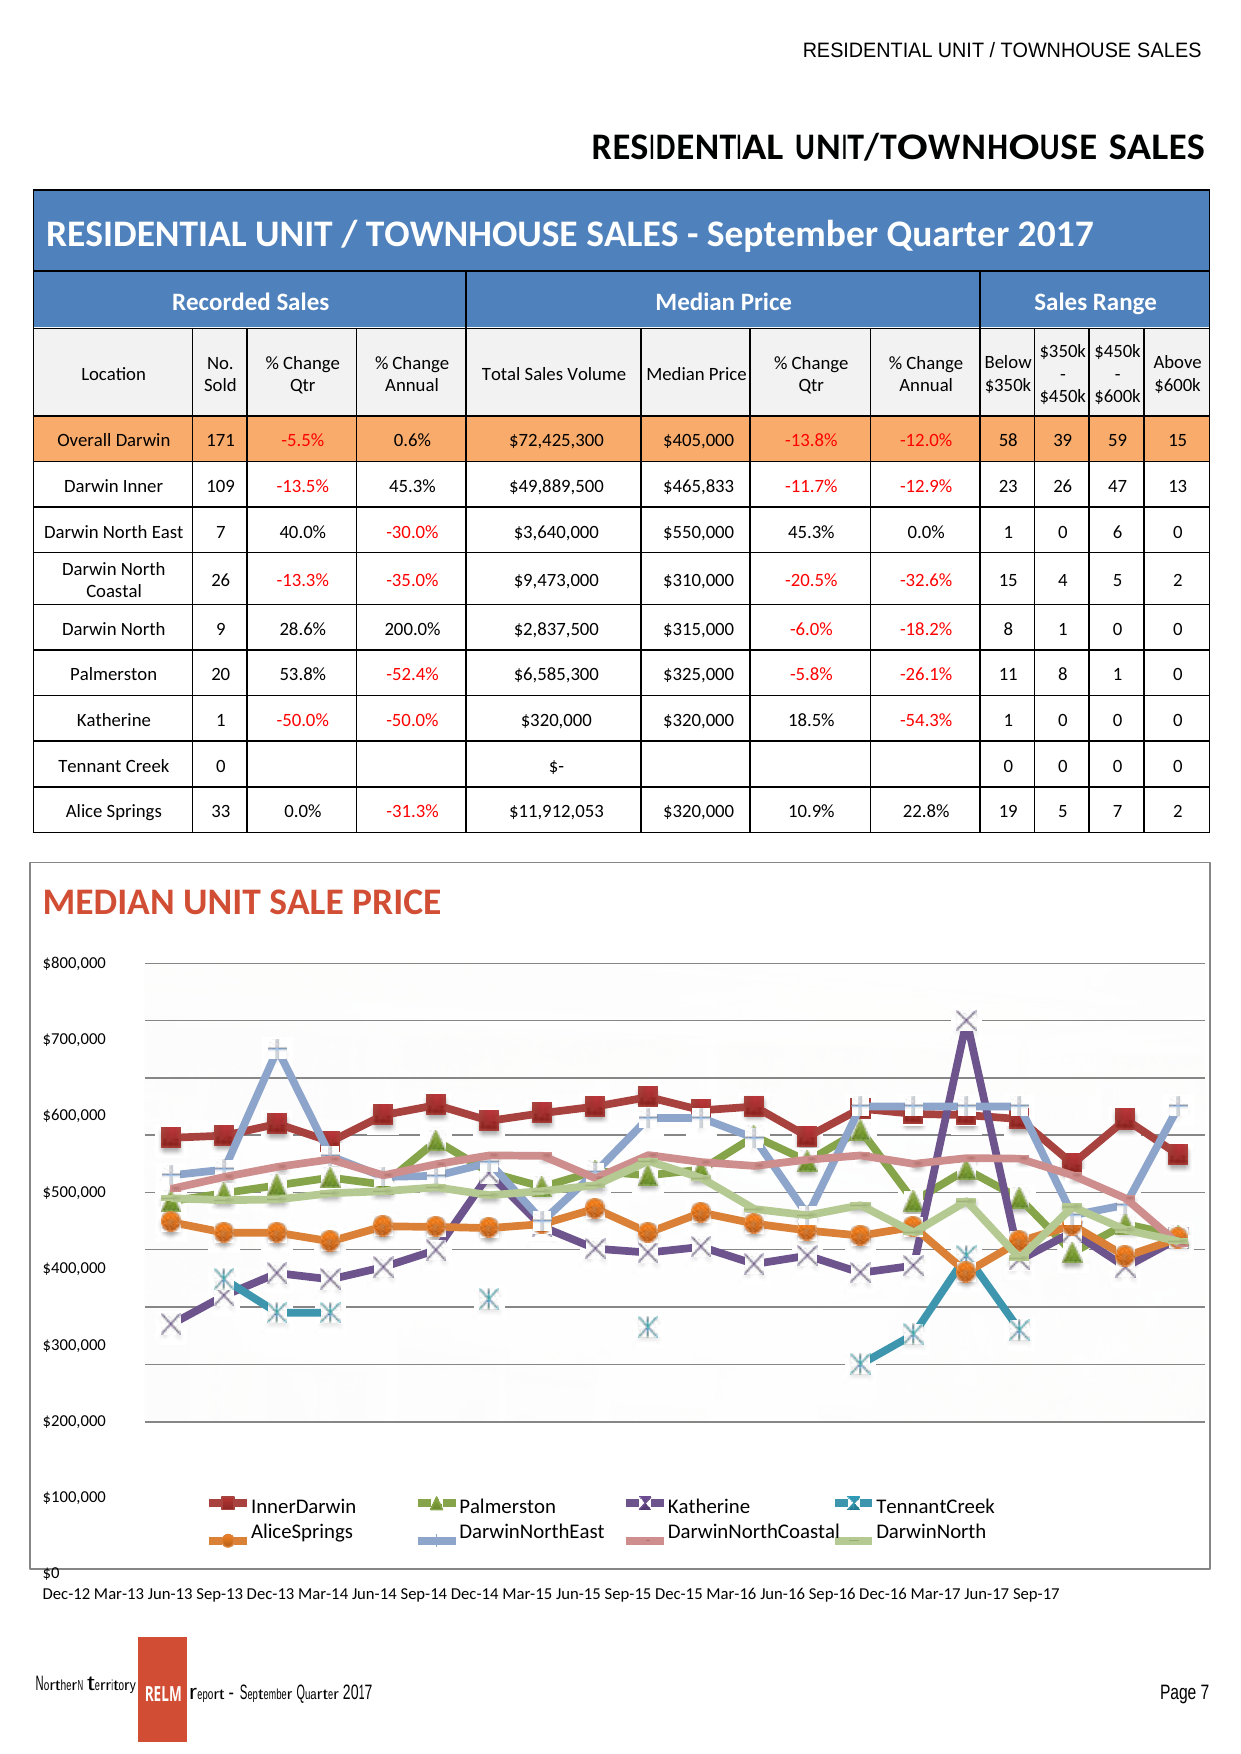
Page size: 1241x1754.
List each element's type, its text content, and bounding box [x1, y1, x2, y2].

table_cell 1 [193, 696, 246, 740]
table_cell 0 [1035, 742, 1088, 786]
table_cell $9,473,000 [467, 553, 640, 603]
table_cell % Change Annual [871, 329, 979, 415]
picture [438, 1496, 443, 1506]
table_cell Darwin North East [34, 508, 192, 552]
text RESIDENTIAL UNIT / TOWNHOUSE SALES [803, 38, 1240, 62]
picture [942, 1079, 992, 1156]
table_cell -50.0% [357, 696, 465, 740]
table_cell Darwin North Coastal [34, 553, 192, 603]
picture [270, 1061, 286, 1077]
table_cell 47 [1090, 462, 1143, 506]
table_cell Alice Springs [34, 788, 192, 832]
table_cell 6 [1090, 508, 1143, 552]
table_cell 19 [981, 788, 1034, 832]
table_cell No. Sold [193, 329, 246, 415]
table_cell 40.0% [248, 508, 356, 552]
table_header RESIDENTIAL UNIT / TOWNHOUSE SALES - September Quarter 2017 [34, 191, 1209, 270]
table_cell $465,833 [642, 462, 749, 506]
table_cell $72,425,300 [467, 417, 640, 461]
picture [488, 1152, 499, 1158]
picture [267, 1196, 287, 1202]
table_cell -13.8% [751, 417, 870, 461]
picture [515, 1184, 528, 1188]
table_cell 23 [981, 462, 1034, 506]
table_cell [642, 742, 749, 786]
table_cell -26.1% [871, 651, 979, 695]
table_cell $325,000 [642, 651, 749, 695]
table_cell 2 [1145, 553, 1209, 603]
table_cell Palmerston [34, 651, 192, 695]
table_cell -5.5% [248, 417, 356, 461]
table_cell % Change Annual [357, 329, 465, 415]
table_cell [751, 742, 870, 786]
table_cell $315,000 [642, 605, 749, 649]
table_cell 13 [1145, 462, 1209, 506]
table_cell 4 [1035, 553, 1088, 603]
table_cell 9 [193, 605, 246, 649]
table_cell $350k - $450k [1035, 329, 1088, 415]
table_cell Location [34, 329, 192, 415]
picture [922, 1242, 932, 1249]
table_cell 171 [193, 417, 246, 461]
table_cell 59 [1090, 417, 1143, 461]
table_cell 45.3% [751, 508, 870, 552]
table_cell 7 [1090, 788, 1143, 832]
table_cell -32.6% [871, 553, 979, 603]
picture [926, 1207, 1002, 1306]
table_cell Median Price [467, 272, 979, 327]
picture [214, 1197, 234, 1203]
table_cell -12.9% [871, 462, 979, 506]
table_cell [248, 742, 356, 786]
table_cell $310,000 [642, 553, 749, 603]
table_cell $450k - $600k [1090, 329, 1143, 415]
table_cell -20.5% [751, 553, 870, 603]
table_cell 109 [193, 462, 246, 506]
table_cell 0.0% [248, 788, 356, 832]
table_cell 8 [1035, 651, 1088, 695]
text Page 7 [1160, 1680, 1240, 1704]
table_cell -50.0% [248, 696, 356, 740]
table_cell 0 [1145, 605, 1209, 649]
picture [766, 1147, 789, 1159]
table_cell [871, 742, 979, 786]
picture [224, 1536, 232, 1546]
table_cell 20 [193, 651, 246, 695]
table_cell Sales Range [981, 272, 1209, 327]
table_cell 39 [1035, 417, 1088, 461]
table_cell [357, 742, 465, 786]
table_cell 1 [981, 508, 1034, 552]
table_cell -11.7% [751, 462, 870, 506]
table_cell 0 [1145, 742, 1209, 786]
table_cell 1 [1090, 651, 1143, 695]
picture [936, 1162, 998, 1192]
table_cell 0 [1090, 605, 1143, 649]
picture [959, 1042, 975, 1077]
table_cell 8 [981, 605, 1034, 649]
table_cell 200.0% [357, 605, 465, 649]
table_cell 7 [193, 508, 246, 552]
picture [430, 1496, 435, 1507]
table_cell -35.0% [357, 553, 465, 603]
table_cell 26 [193, 553, 246, 603]
table_cell 0.0% [871, 508, 979, 552]
table_cell % Change Qtr [751, 329, 870, 415]
picture [594, 1175, 605, 1181]
picture [639, 1496, 650, 1507]
table_cell $3,640,000 [467, 508, 640, 552]
table_cell 28.6% [248, 605, 356, 649]
table_cell 0.6% [357, 417, 465, 461]
table_cell 0 [981, 742, 1034, 786]
table_cell Total Sales Volume [467, 329, 640, 415]
table_cell -31.3% [357, 788, 465, 832]
picture [373, 1188, 393, 1194]
table_cell 0 [1090, 742, 1143, 786]
table_cell 5 [1035, 788, 1088, 832]
table_cell -18.2% [871, 605, 979, 649]
table_cell $11,912,053 [467, 788, 640, 832]
table_cell Recorded Sales [34, 272, 465, 327]
picture [850, 1499, 860, 1510]
table_cell -13.3% [248, 553, 356, 603]
table_cell 33 [193, 788, 246, 832]
table_cell $405,000 [642, 417, 749, 461]
table_cell $- [467, 742, 640, 786]
table_cell 0 [1090, 696, 1143, 740]
table_cell 15 [1145, 417, 1209, 461]
table_cell 11 [981, 651, 1034, 695]
table_cell -52.4% [357, 651, 465, 695]
picture [1059, 1176, 1099, 1192]
table_cell 5 [1090, 553, 1143, 603]
picture [144, 963, 1206, 1422]
table_cell 53.8% [248, 651, 356, 695]
table_cell Katherine [34, 696, 192, 740]
table_cell -5.8% [751, 651, 870, 695]
table_cell -6.0% [751, 605, 870, 649]
table_cell -54.3% [871, 696, 979, 740]
table_cell $320,000 [642, 696, 749, 740]
picture [641, 1500, 651, 1510]
table_cell 1 [1035, 605, 1088, 649]
text RESIDENTIAL UNIT/TOWNHOUSE SALES [591, 123, 1240, 169]
table_cell 10.9% [751, 788, 870, 832]
table_cell $320,000 [467, 696, 640, 740]
table_cell Darwin North [34, 605, 192, 649]
picture [223, 1498, 233, 1509]
table_cell 0 [1035, 508, 1088, 552]
table_cell $6,585,300 [467, 651, 640, 695]
table_cell -12.0% [871, 417, 979, 461]
table_cell 0 [193, 742, 246, 786]
table_cell $320,000 [642, 788, 749, 832]
table_cell Median Price [642, 329, 749, 415]
table_cell 22.8% [871, 788, 979, 832]
table_cell 1 [981, 696, 1034, 740]
picture [1042, 1237, 1052, 1243]
table_cell 0 [1145, 696, 1209, 740]
table_cell Below $350k [981, 329, 1034, 415]
table_cell Darwin Inner [34, 462, 192, 506]
table_cell $2,837,500 [467, 605, 640, 649]
table_cell 15 [981, 553, 1034, 603]
picture [433, 1500, 440, 1508]
table_cell $550,000 [642, 508, 749, 552]
table_cell -30.0% [357, 508, 465, 552]
text report - September Quarter 2017 [189, 1680, 372, 1704]
table_cell 0 [1145, 508, 1209, 552]
table_cell 2 [1145, 788, 1209, 832]
table_cell 58 [981, 417, 1034, 461]
picture [780, 1162, 828, 1192]
picture [700, 1159, 711, 1165]
table_cell 26 [1035, 462, 1088, 506]
table_cell 45.3% [357, 462, 465, 506]
picture [965, 1155, 976, 1161]
table_cell Above $600k [1145, 329, 1209, 415]
table_cell -13.5% [248, 462, 356, 506]
table_cell 18.5% [751, 696, 870, 740]
table_cell $49,889,500 [467, 462, 640, 506]
picture [847, 1496, 853, 1508]
table_cell 0 [1145, 651, 1209, 695]
table_cell 0 [1035, 696, 1088, 740]
text NortherN territory [35, 1671, 138, 1695]
table_cell % Change Qtr [248, 329, 356, 415]
table_cell Tennant Creek [34, 742, 192, 786]
table_cell Overall Darwin [34, 417, 192, 461]
